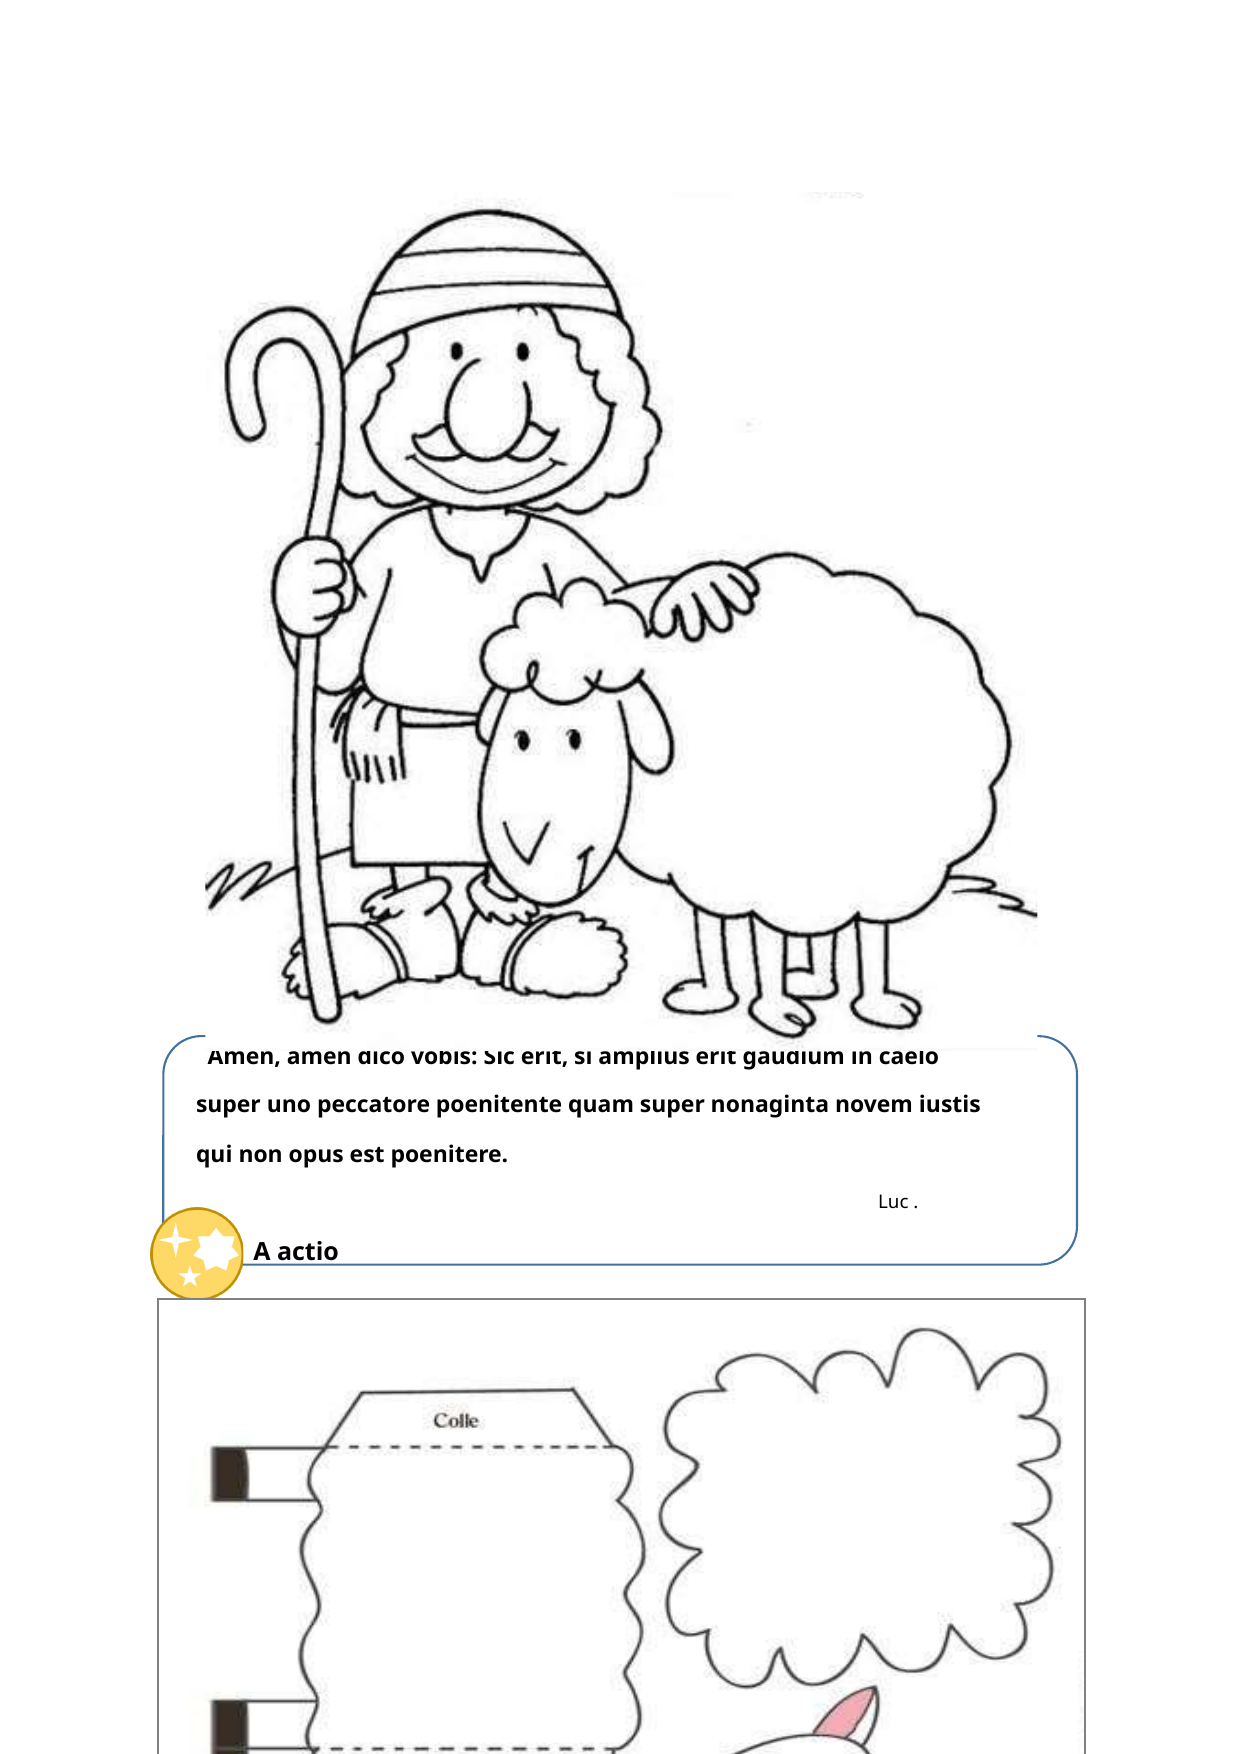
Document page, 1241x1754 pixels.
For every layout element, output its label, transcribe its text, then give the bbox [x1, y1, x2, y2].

text A actio [244, 1233, 1090, 1267]
text super uno peccatore poenitente quam super nonaginta novem iustis [150, 1088, 1090, 1119]
text Amen, amen dico vobis: Sic erit, si amplius erit gaudium in caelo [150, 1040, 1090, 1071]
text Luc . [150, 1188, 1090, 1214]
picture [205, 192, 1038, 1051]
picture [159, 1300, 1084, 1754]
picture [150, 1207, 244, 1301]
text qui non opus est poenitere. [150, 1138, 1090, 1169]
